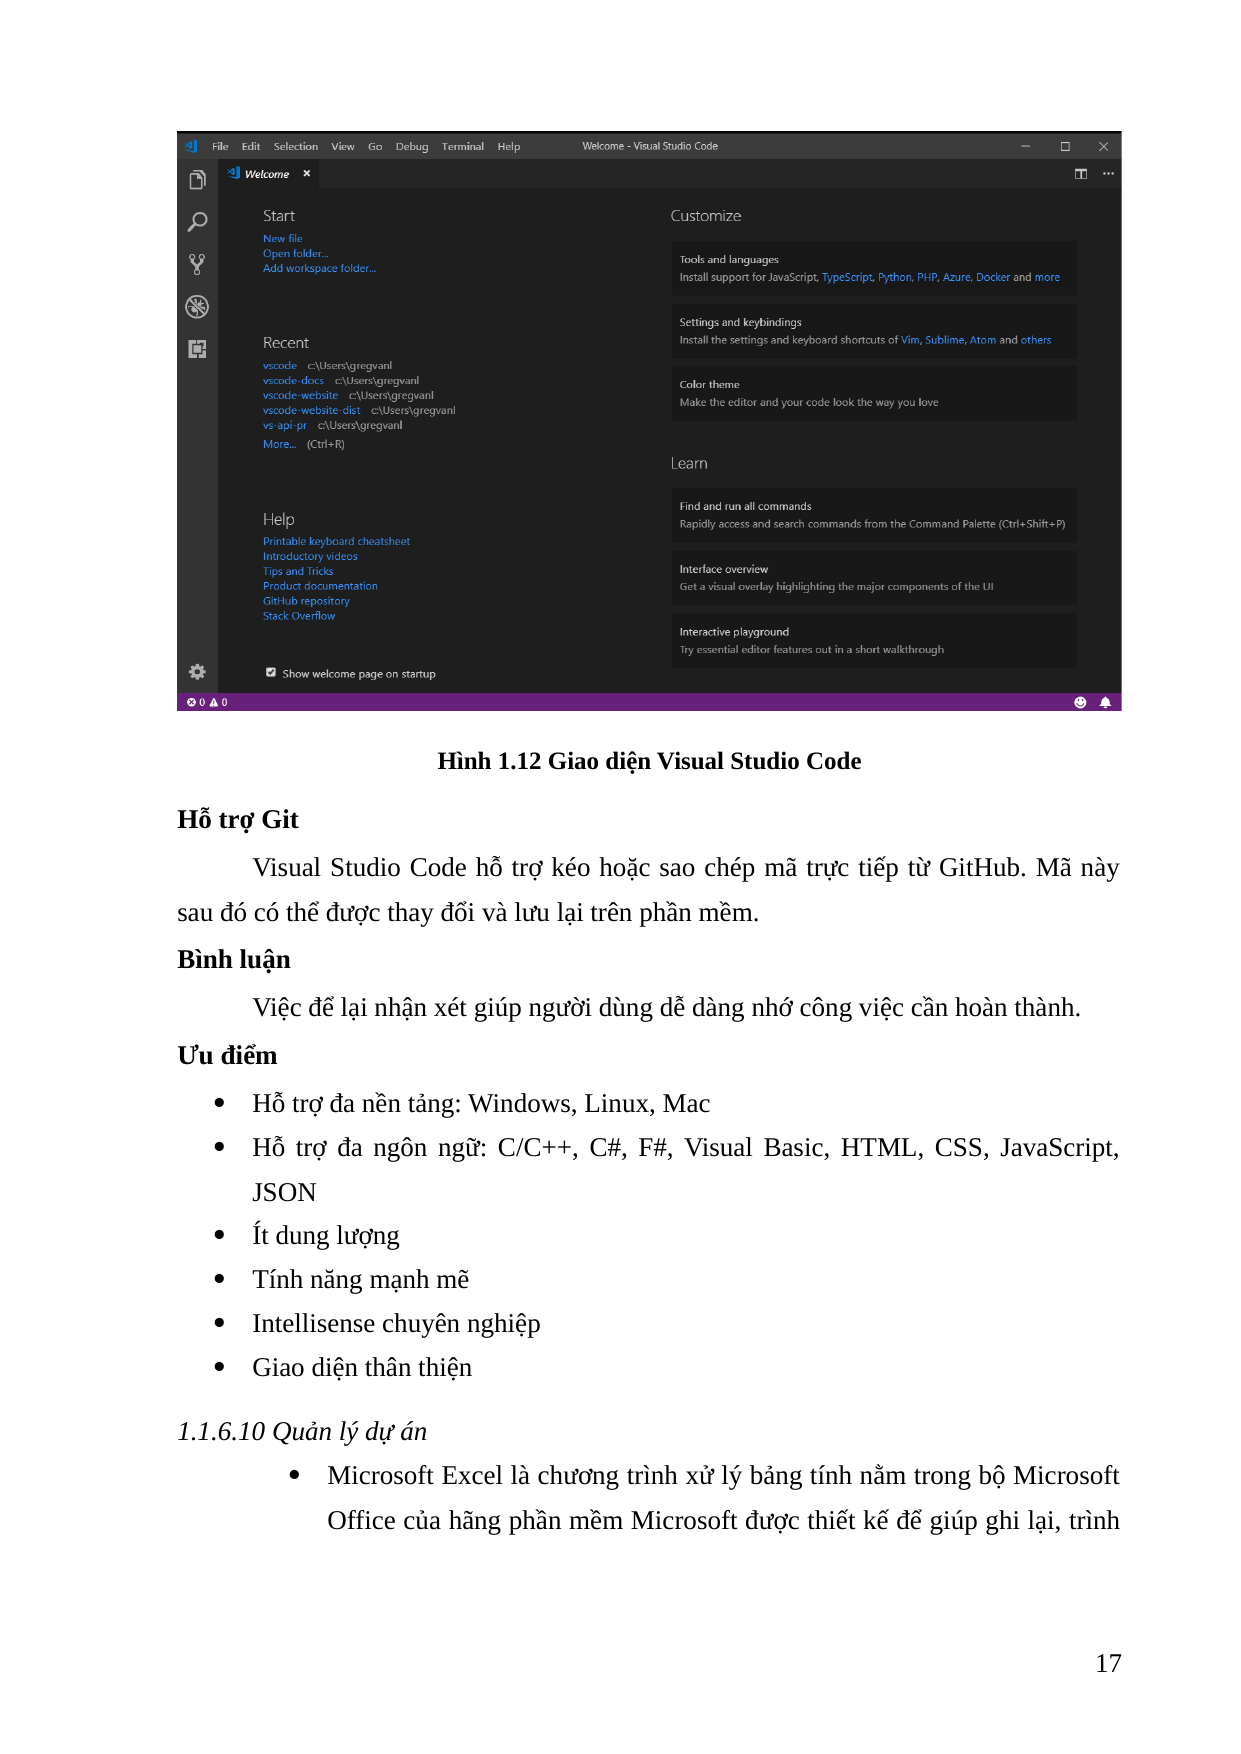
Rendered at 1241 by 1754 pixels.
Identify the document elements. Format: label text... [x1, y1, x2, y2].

text Visual Studio Code hỗ trợ kéo hoặc sao chép mã trực tiếp từ GitHub. Mã này sau đó có thể được thay đổi và lưu lại trên phần mềm. [177, 848, 1122, 930]
list Hỗ trợ đa ngôn ngữ: C/C++, C#, F#, Visual Basic, HTML, CSS, JavaScript, JSON [214, 1128, 1122, 1210]
list Hỗ trợ đa nền tảng: Windows, Linux, Mac [214, 1084, 1122, 1121]
picture [177, 131, 1122, 711]
text Hỗ trợ Git [177, 800, 1122, 837]
text Việc để lại nhận xét giúp người dùng dễ dàng nhớ công việc cần hoàn thành. [177, 988, 1122, 1026]
list Ít dung lượng [214, 1216, 1122, 1254]
list Giao diện thân thiện [214, 1348, 1122, 1385]
text Bình luận [177, 941, 1122, 978]
text Ưu điểm [177, 1036, 1122, 1074]
subtitle Quản lý dự án [177, 1412, 1122, 1450]
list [289, 1456, 1122, 1538]
list Tính năng mạnh mẽ [214, 1260, 1122, 1298]
list Intellisense chuyên nghiệp [214, 1304, 1122, 1341]
